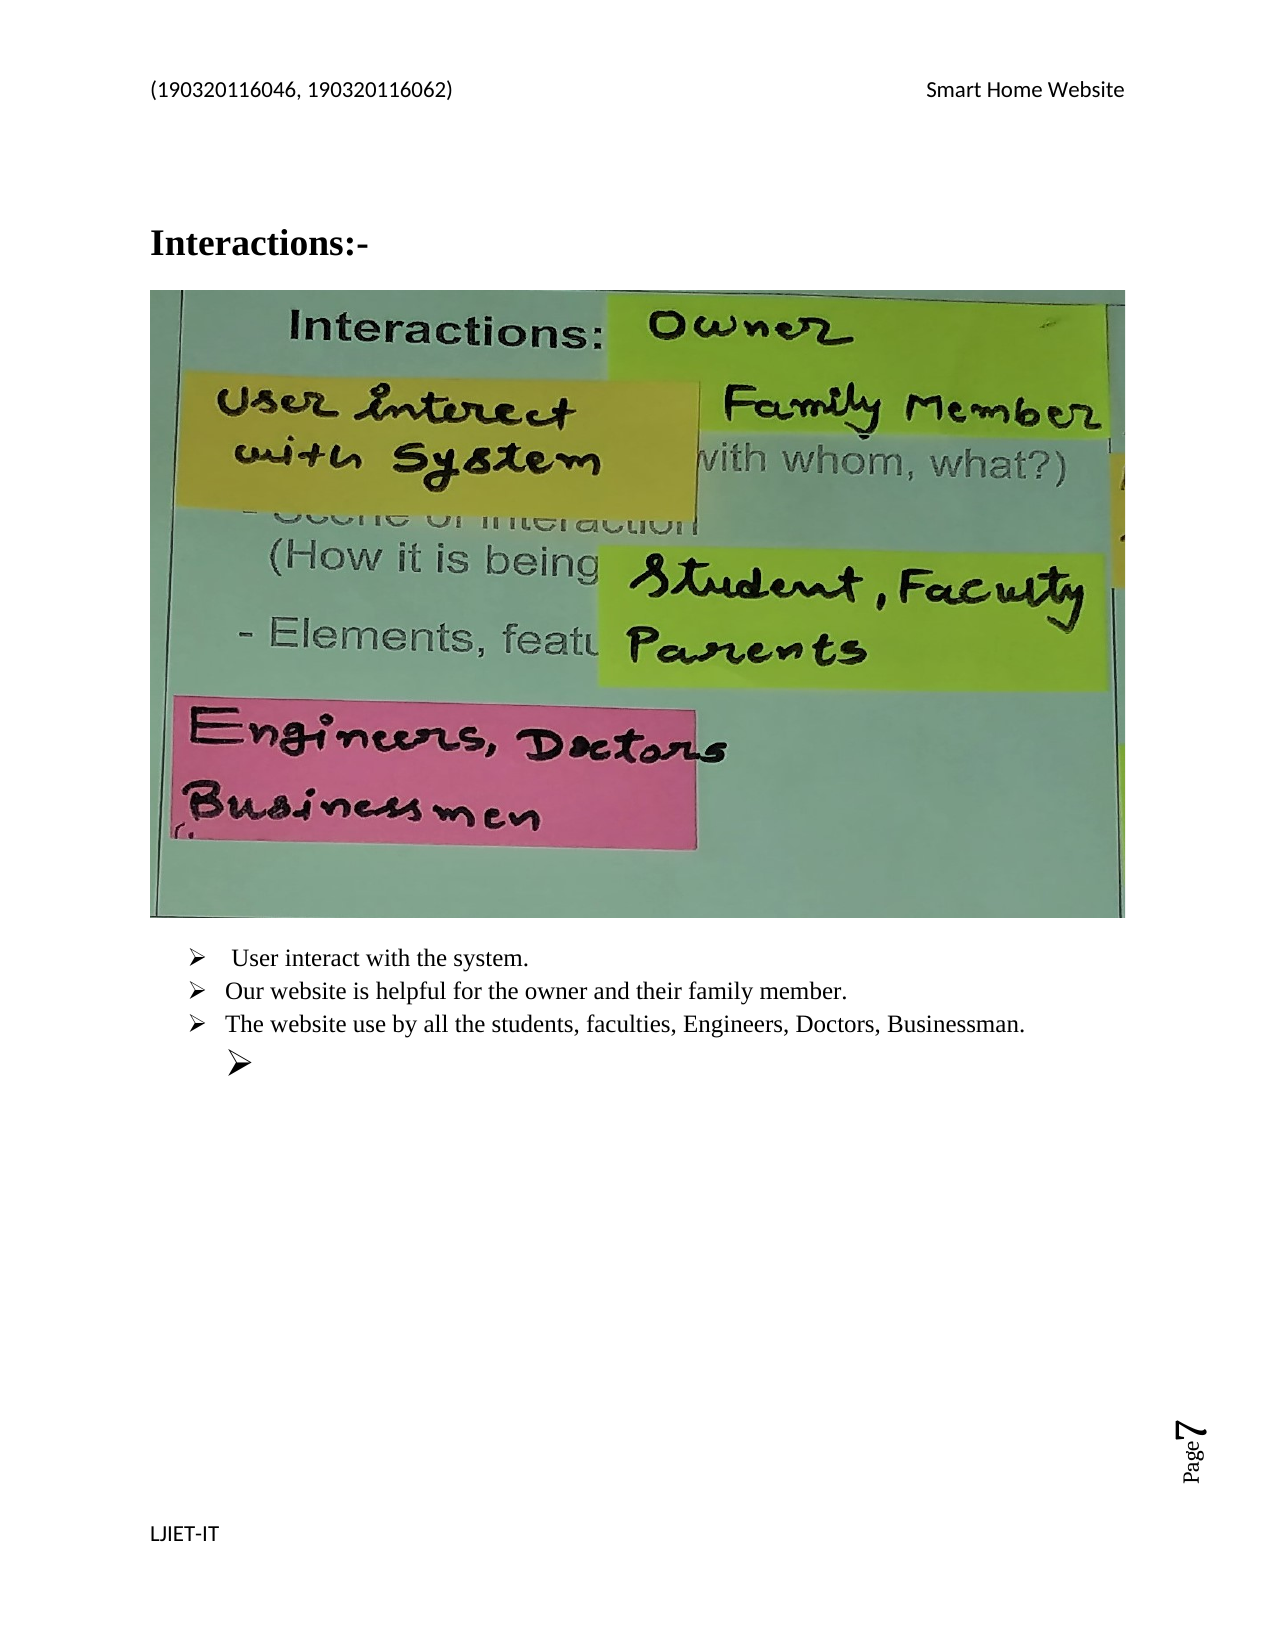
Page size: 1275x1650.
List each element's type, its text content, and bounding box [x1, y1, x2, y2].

picture [150, 290, 1126, 918]
text Interactions:- [150, 220, 1125, 263]
list The website use by all the students, faculties, Engineers, Doctors, Businessman. [187, 1009, 1125, 1037]
list Our website is helpful for the owner and their family member. [187, 976, 1125, 1004]
list User interact with the system. [187, 943, 1125, 971]
